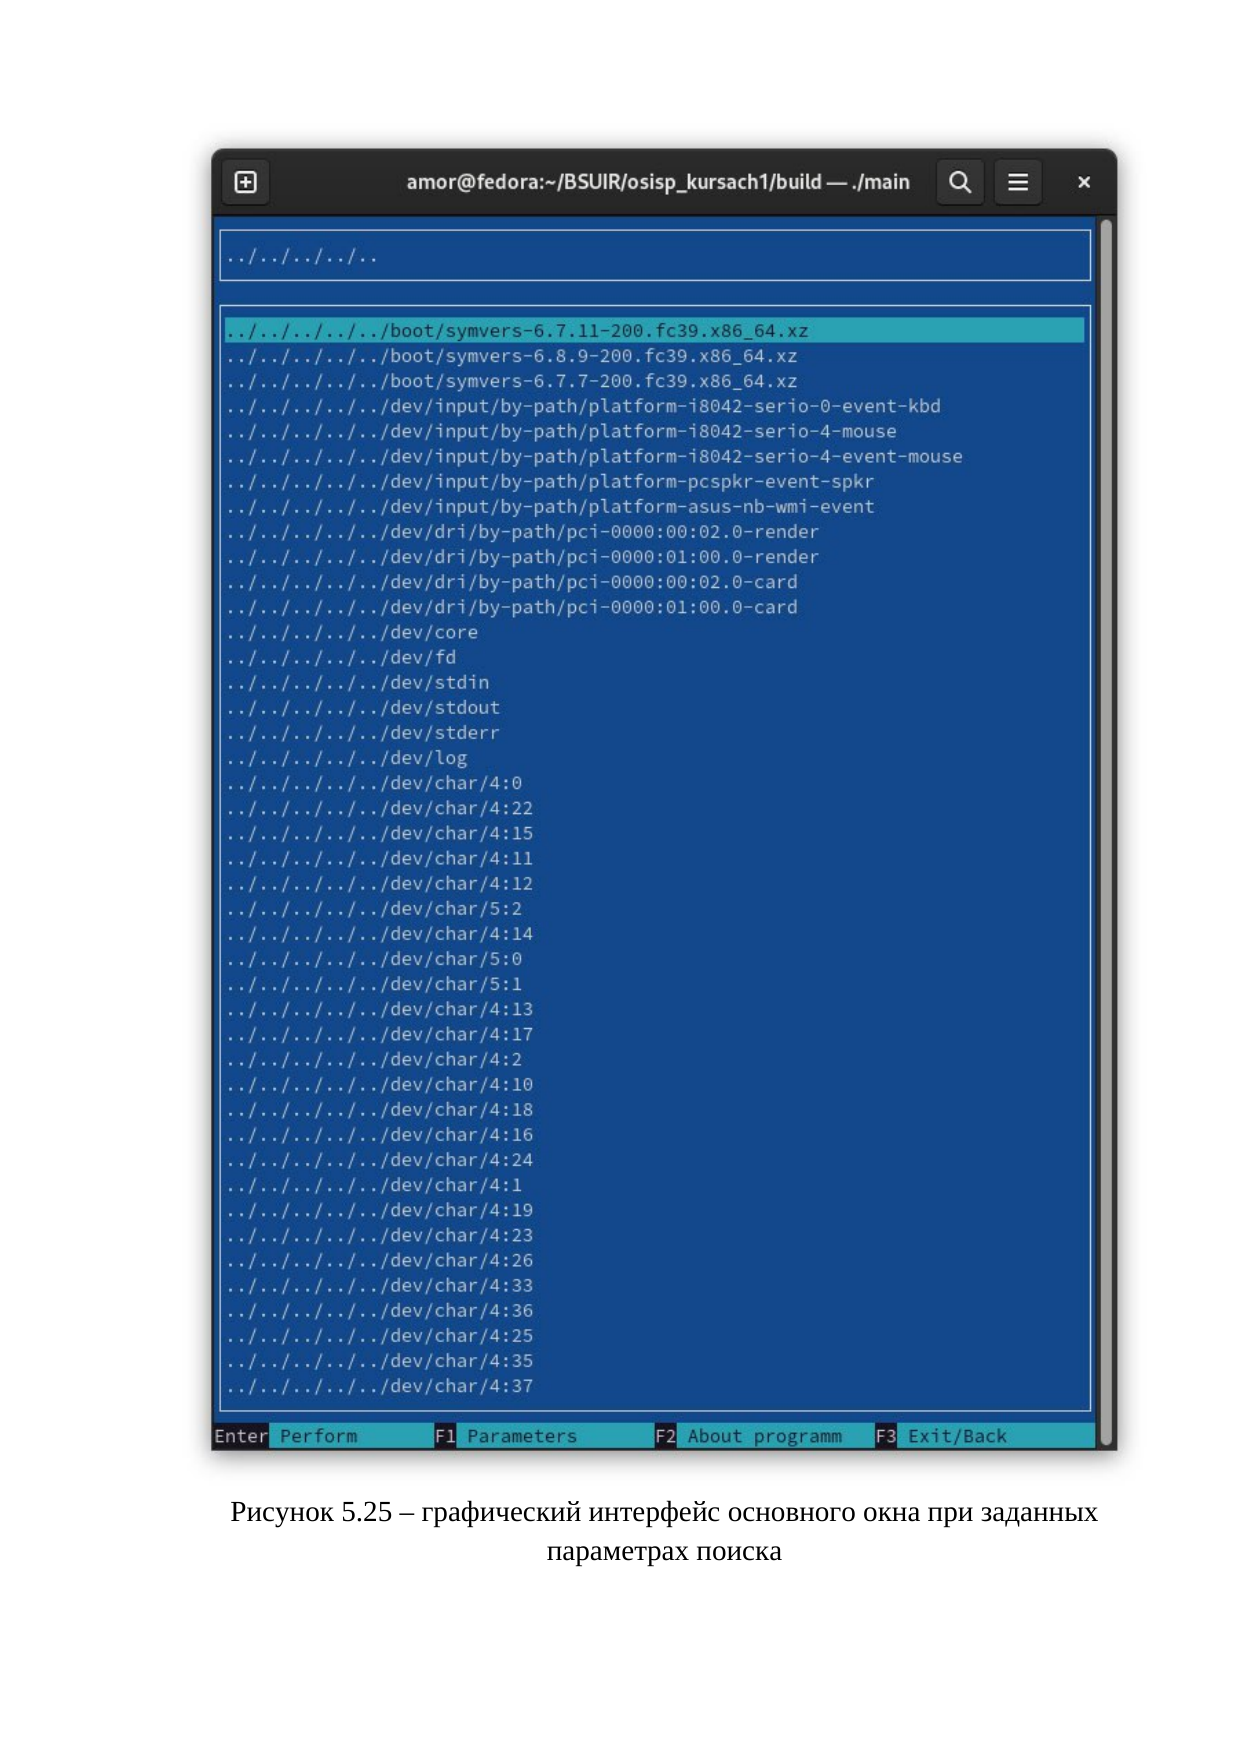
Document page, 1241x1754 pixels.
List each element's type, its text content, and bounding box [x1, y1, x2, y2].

picture [177, 118, 1152, 1490]
text Рисунок 5.25 – графический интерфейс основного окна при заданных параметрах поиска [177, 1494, 1152, 1566]
